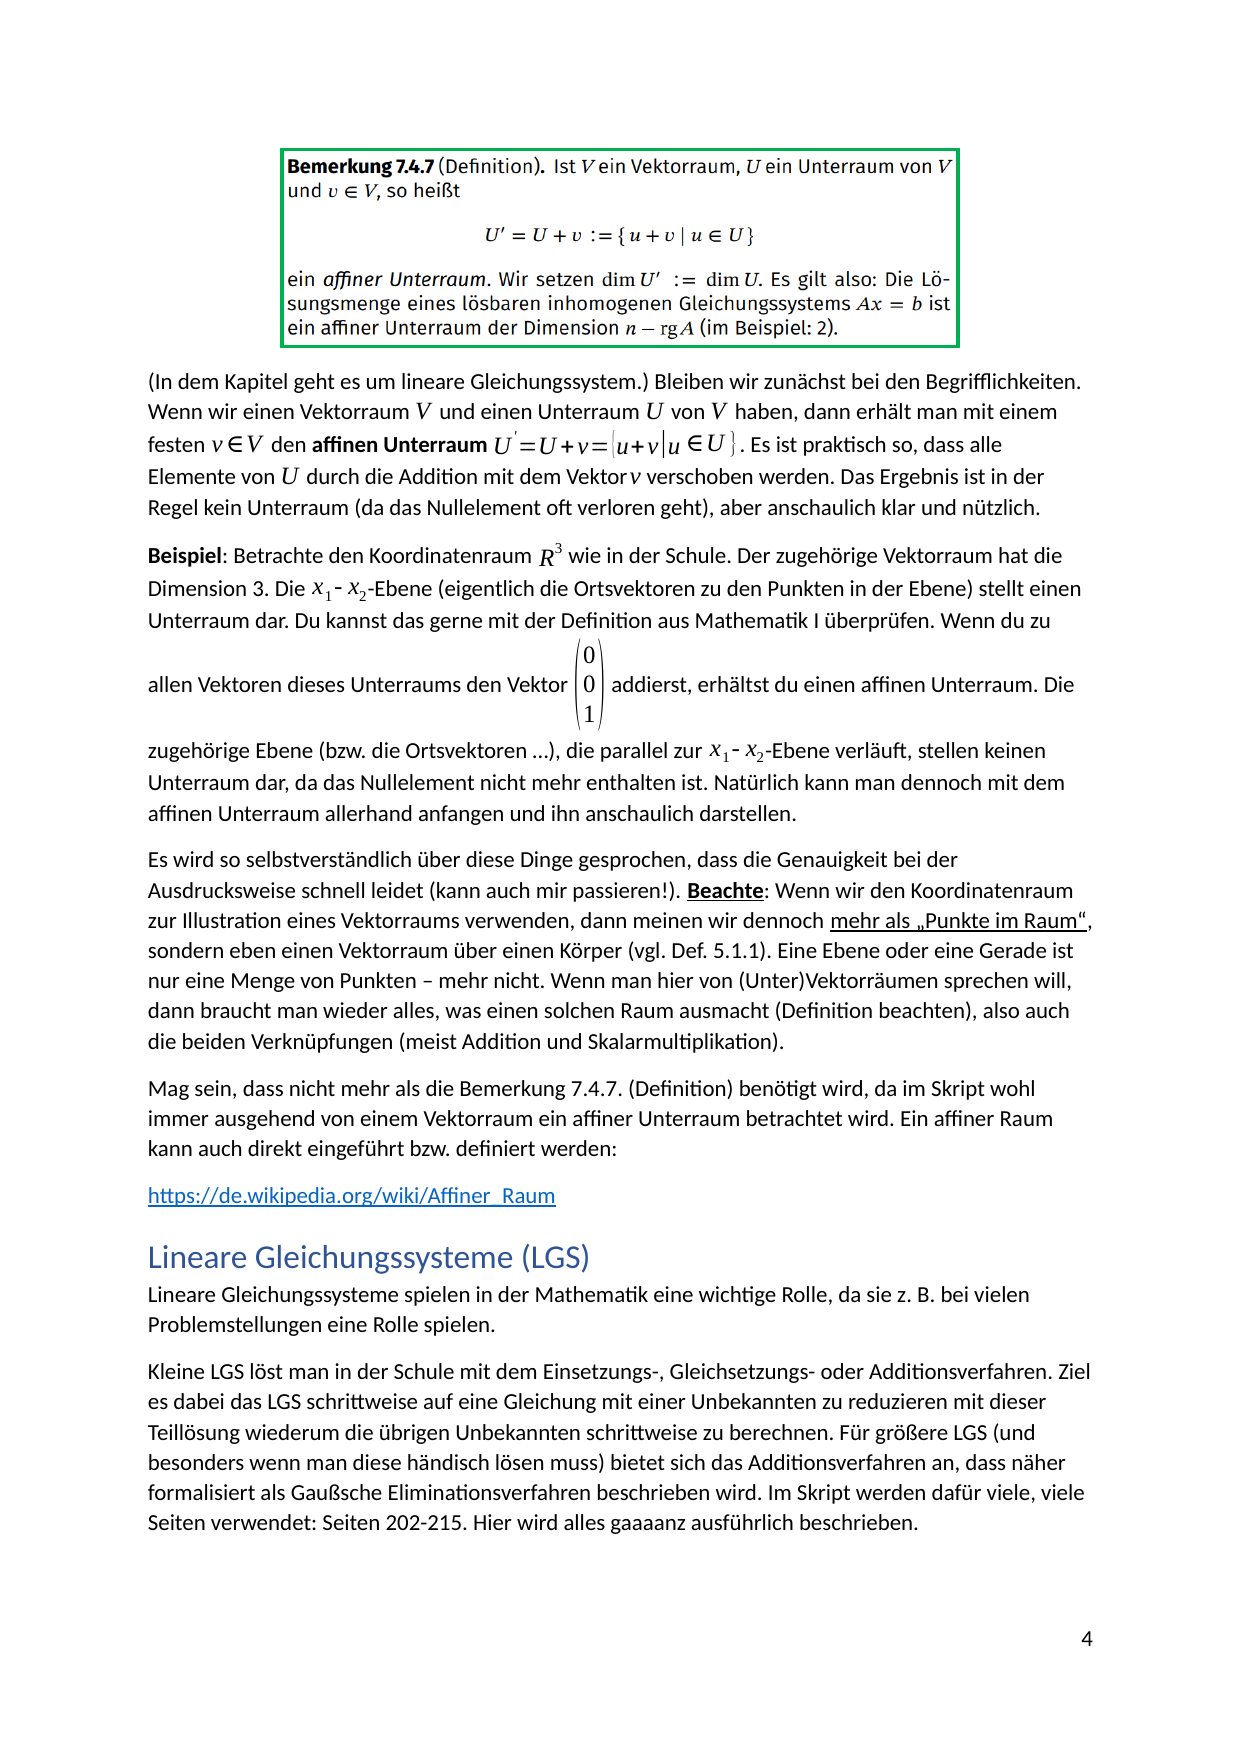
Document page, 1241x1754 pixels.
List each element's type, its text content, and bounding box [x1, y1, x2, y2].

text Mag sein, dass nicht mehr als die Bemerkung 7.4.7. (Definition) benötigt wird, da im Skript wohl immer ausgehend von einem Vektorraum ein affiner Unterraum betrachtet wird. Ein affiner Raum kann auch direkt eingeführt bzw. definiert werden: [148, 1074, 1093, 1162]
text Kleine LGS löst man in der Schule mit dem Einsetzungs-, Gleichsetzungs- oder Additionsverfahren. Ziel es dabei das LGS schrittweise auf eine Gleichung mit einer Unbekannten zu reduzieren mit dieser Teillösung wiederum die übrigen Unbekannten schrittweise zu berechnen. Für größere LGS (und besonders wenn man diese händisch lösen muss) bietet sich das Additionsverfahren an, dass näher formalisiert als Gaußsche Eliminationsverfahren beschrieben wird. Im Skript werden dafür viele, viele Seiten verwendet: Seiten 202-215. Hier wird alles gaaaanz ausführlich beschrieben. [148, 1357, 1093, 1536]
text (In dem Kapitel geht es um lineare Gleichungssystem.) Bleiben wir zunächst bei den Begrifflichkeiten. Wenn wir einen Vektorraum und einen Unterraum von haben, dann erhält man mit einem festen den affinen Unterraum . Es ist praktisch so, dass alle Elemente von durch die Addition mit dem Vektor verschoben werden. Das Ergebnis ist in der Regel kein Unterraum (da das Nullelement oft verloren geht), aber anschaulich klar und nützlich. [148, 367, 1093, 521]
text Beispiel: Betrachte den Koordinatenraum wie in der Schule. Der zugehörige Vektorraum hat die Dimension 3. Die -Ebene (eigentlich die Ortsvektoren zu den Punkten in der Ebene) stellt einen Unterraum dar. Du kannst das gerne mit der Definition aus Mathematik I überprüfen. Wenn du zu allen Vektoren dieses Unterraums den Vektor addierst, erhältst du einen affinen Unterraum. Die zugehörige Ebene (bzw. die Ortsvektoren …), die parallel zur -Ebene verläuft, stellen keinen Unterraum dar, da das Nullelement nicht mehr enthalten ist. Natürlich kann man dennoch mit dem affinen Unterraum allerhand anfangen und ihn anschaulich darstellen. [148, 539, 1093, 827]
text Es wird so selbstverständlich über diese Dinge gesprochen, dass die Genauigkeit bei der Ausdrucksweise schnell leidet (kann auch mir passieren!). Beachte: Wenn wir den Koordinatenraum zur Illustration eines Vektorraums verwenden, dann meinen wir dennoch mehr als „Punkte im Raum“, sondern eben einen Vektorraum über einen Körper (vgl. Def. 5.1.1). Eine Ebene oder eine Gerade ist nur eine Menge von Punkten – mehr nicht. Wenn man hier von (Unter)Vektorräumen sprechen will, dann braucht man wieder alles, was einen solchen Raum ausmacht (Definition beachten), also auch die beiden Verknüpfungen (meist Addition und Skalarmultiplikation). [148, 846, 1093, 1055]
text https://de.wikipedia.org/wiki/Affiner_Raum [148, 1181, 1093, 1209]
subtitle Lineare Gleichungssysteme (LGS) [148, 1236, 1093, 1277]
text Lineare Gleichungssysteme spielen in der Mathematik eine wichtige Rolle, da sie z. B. bei vielen Problemstellungen eine Rolle spielen. [148, 1280, 1093, 1338]
picture [284, 151, 956, 345]
